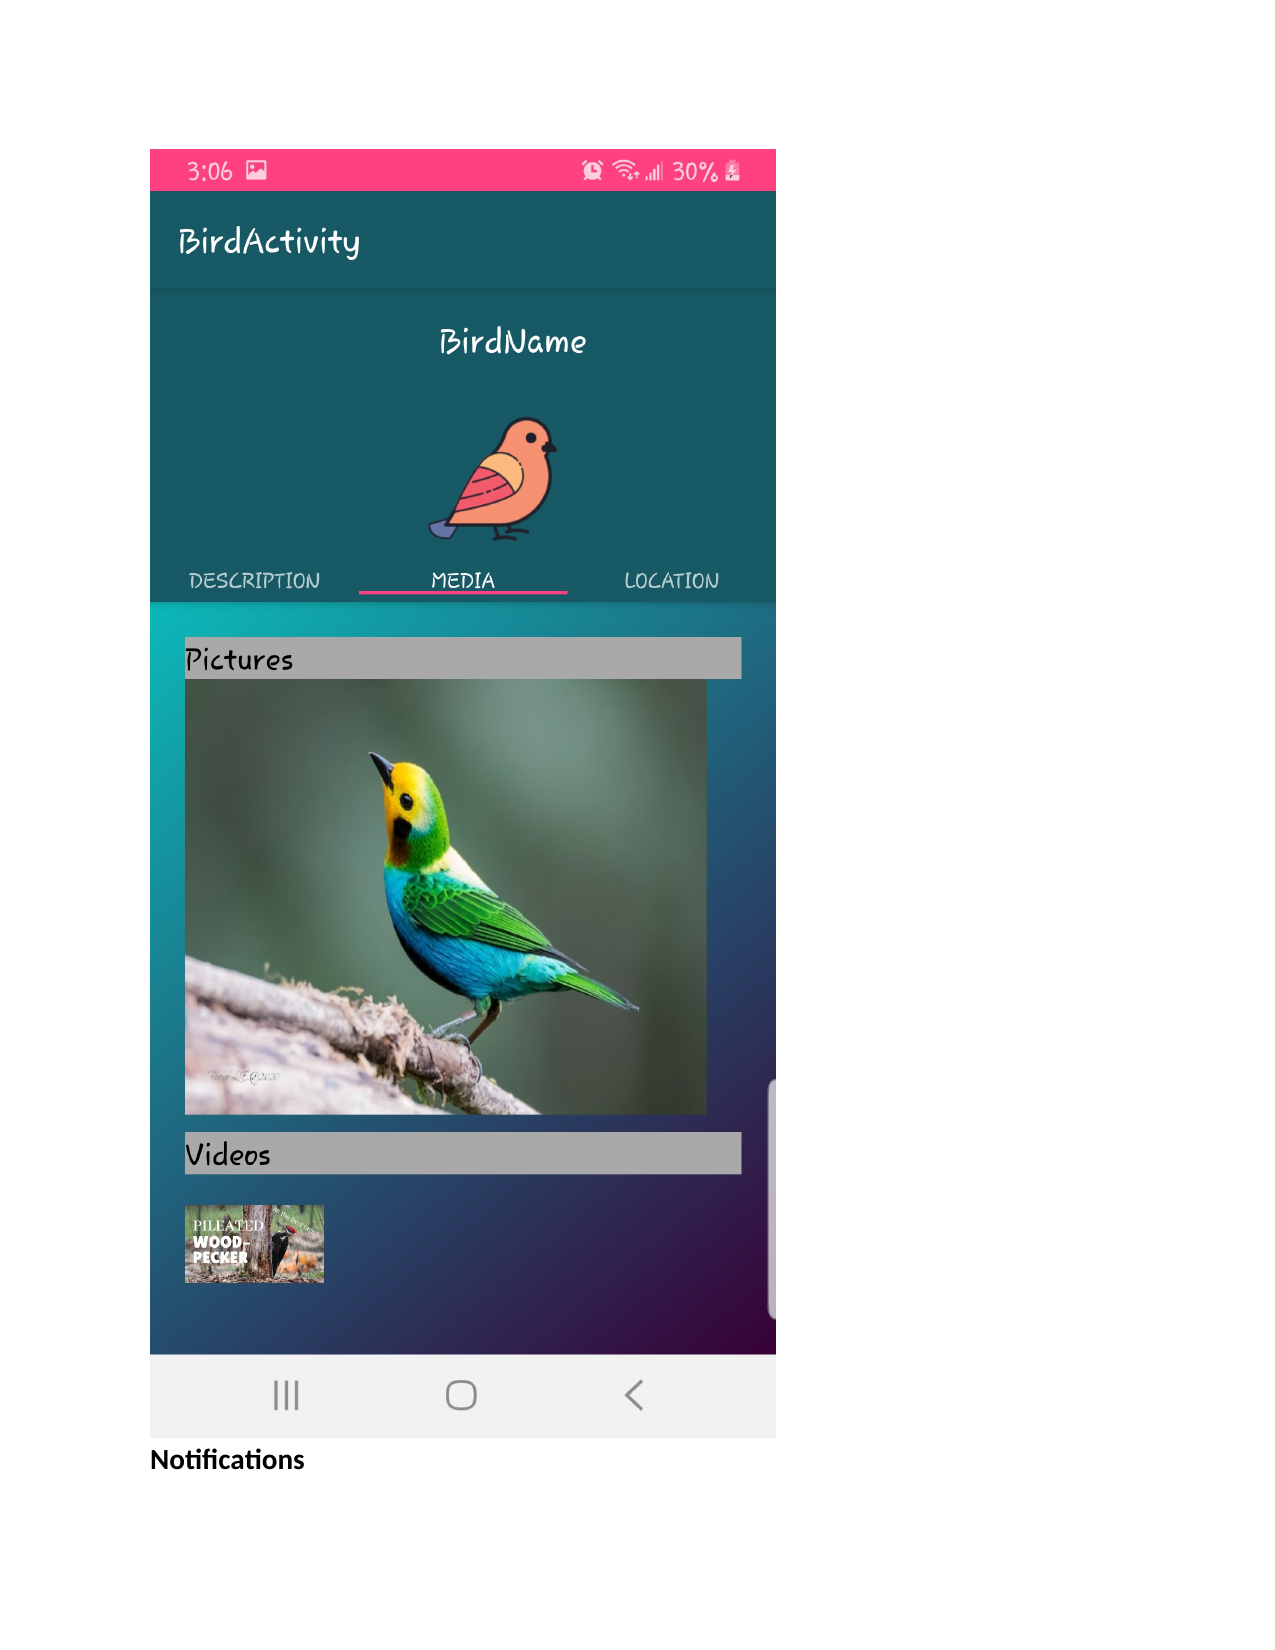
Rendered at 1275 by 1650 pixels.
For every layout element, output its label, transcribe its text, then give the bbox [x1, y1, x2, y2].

picture [150, 149, 776, 1438]
text Notifications [150, 1441, 1093, 1476]
